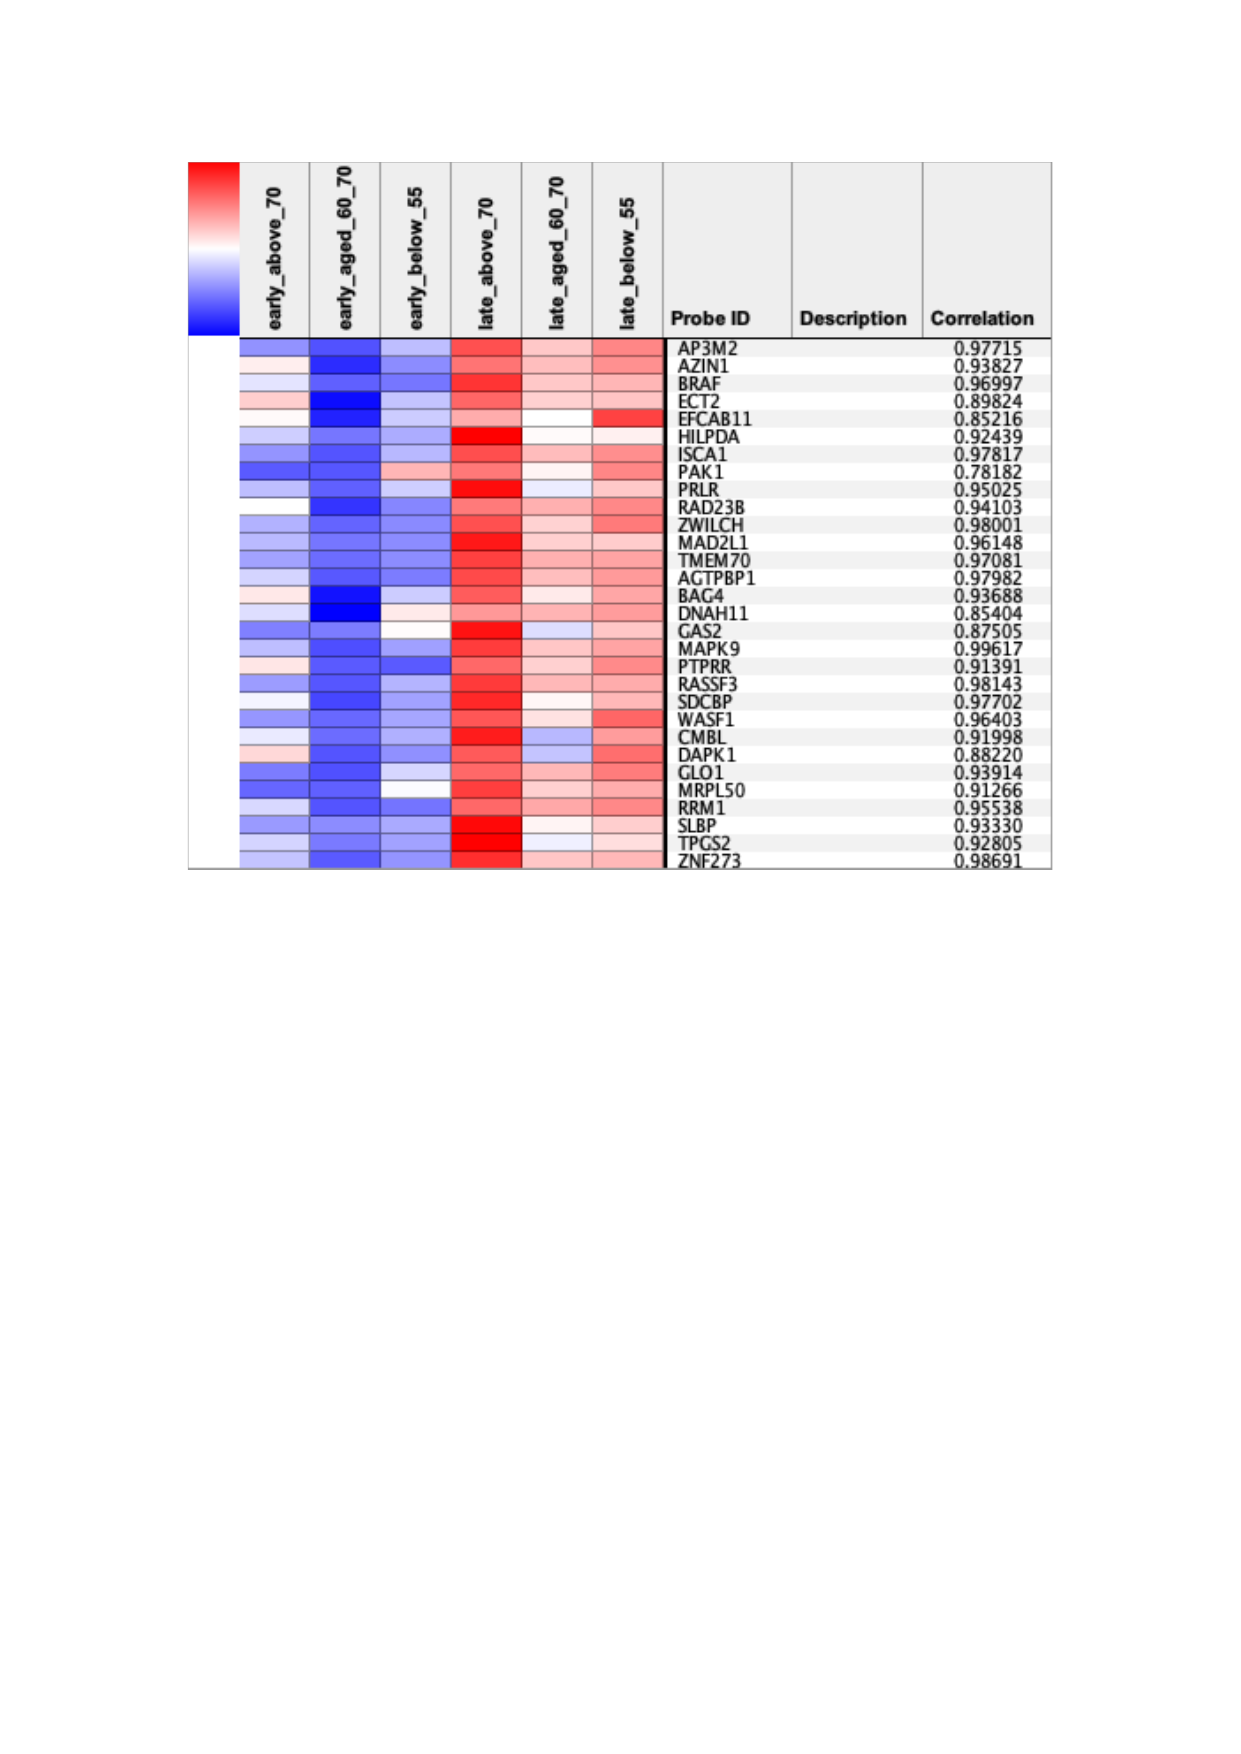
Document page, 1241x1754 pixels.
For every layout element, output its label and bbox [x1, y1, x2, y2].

picture [187, 162, 1053, 870]
